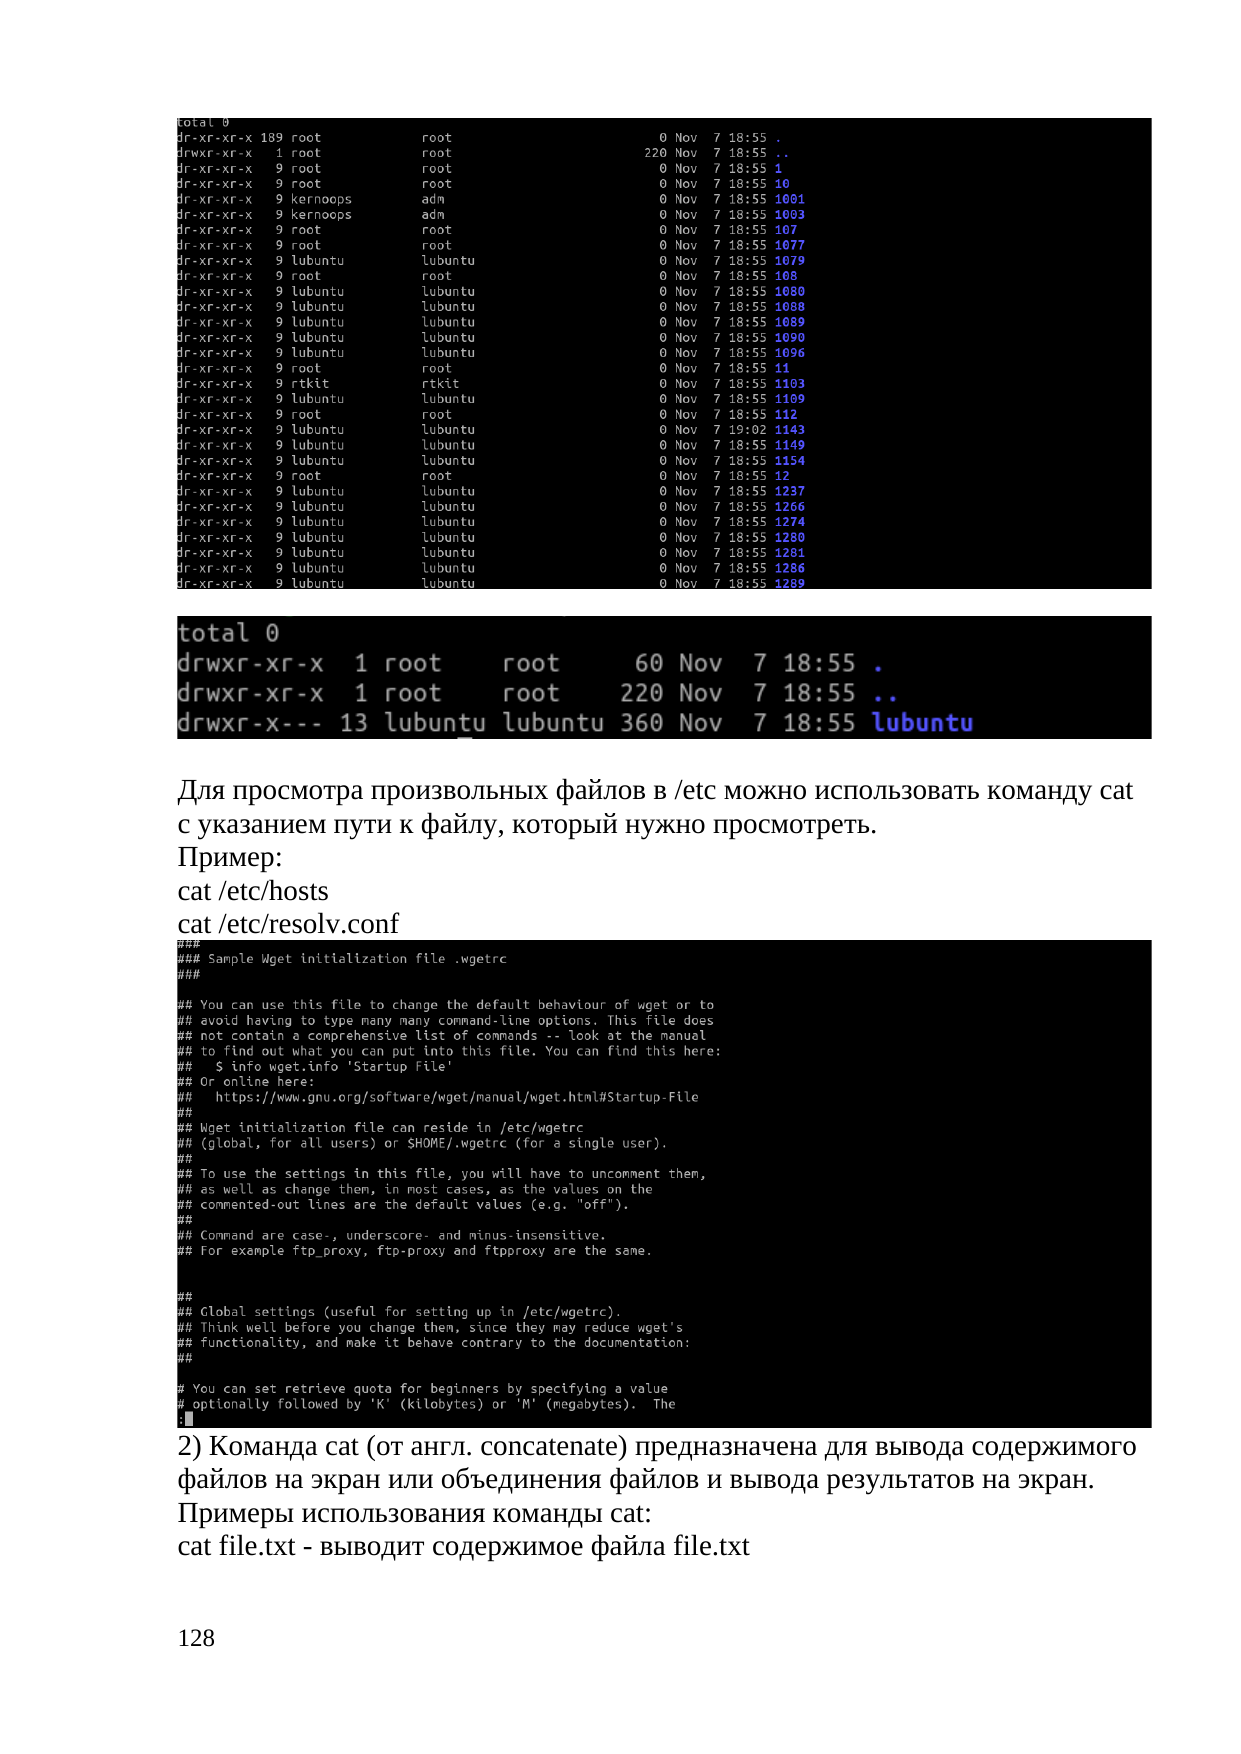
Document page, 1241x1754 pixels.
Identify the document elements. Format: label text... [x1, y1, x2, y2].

text cat /etc/hosts [177, 873, 1152, 906]
picture [177, 940, 1152, 1428]
text Для просмотра произвольных файлов в /etc можно использовать команду cat с указанием пути к файлу, который нужно просмотреть. [177, 772, 1152, 839]
text Пример: [177, 839, 1152, 873]
text 2) Команда cat (от англ. concatenate) предназначена для вывода содержимого файлов на экран или объединения файлов и вывода результатов на экран. [177, 1428, 1152, 1495]
picture [177, 118, 1152, 589]
text cat file.txt - выводит содержимое файла file.txt [177, 1528, 1152, 1562]
text cat /etc/resolv.conf [177, 906, 1152, 940]
picture [177, 616, 1152, 739]
text Примеры использования команды cat: [177, 1495, 1152, 1528]
